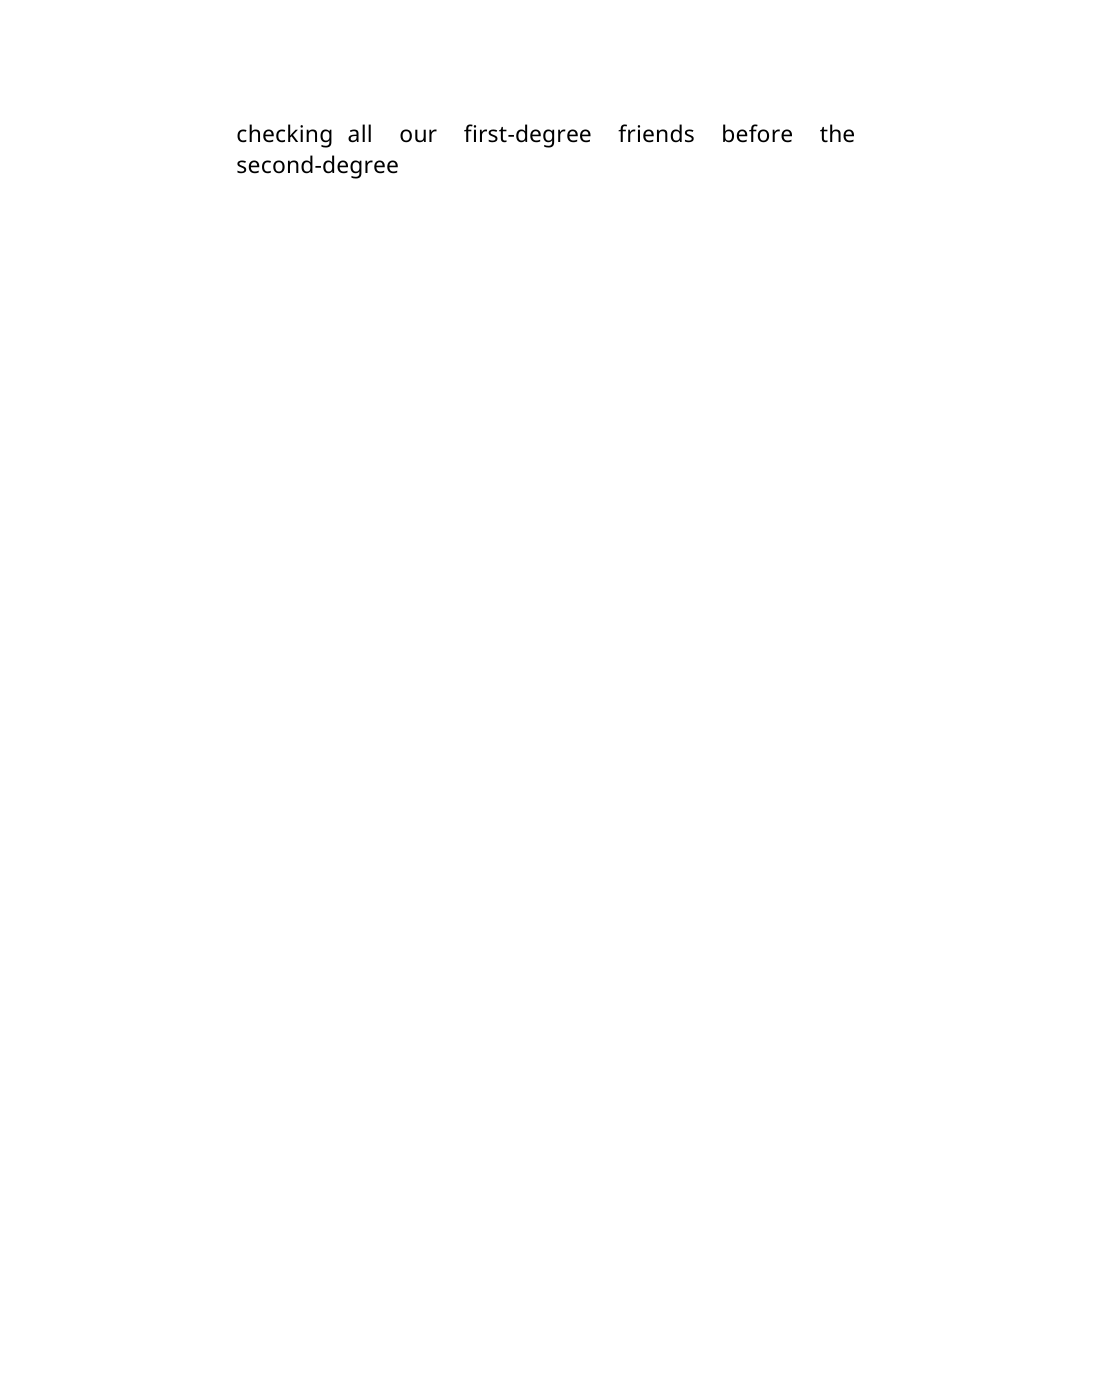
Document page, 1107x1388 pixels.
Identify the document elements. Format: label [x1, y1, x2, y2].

text [236, 118, 855, 181]
